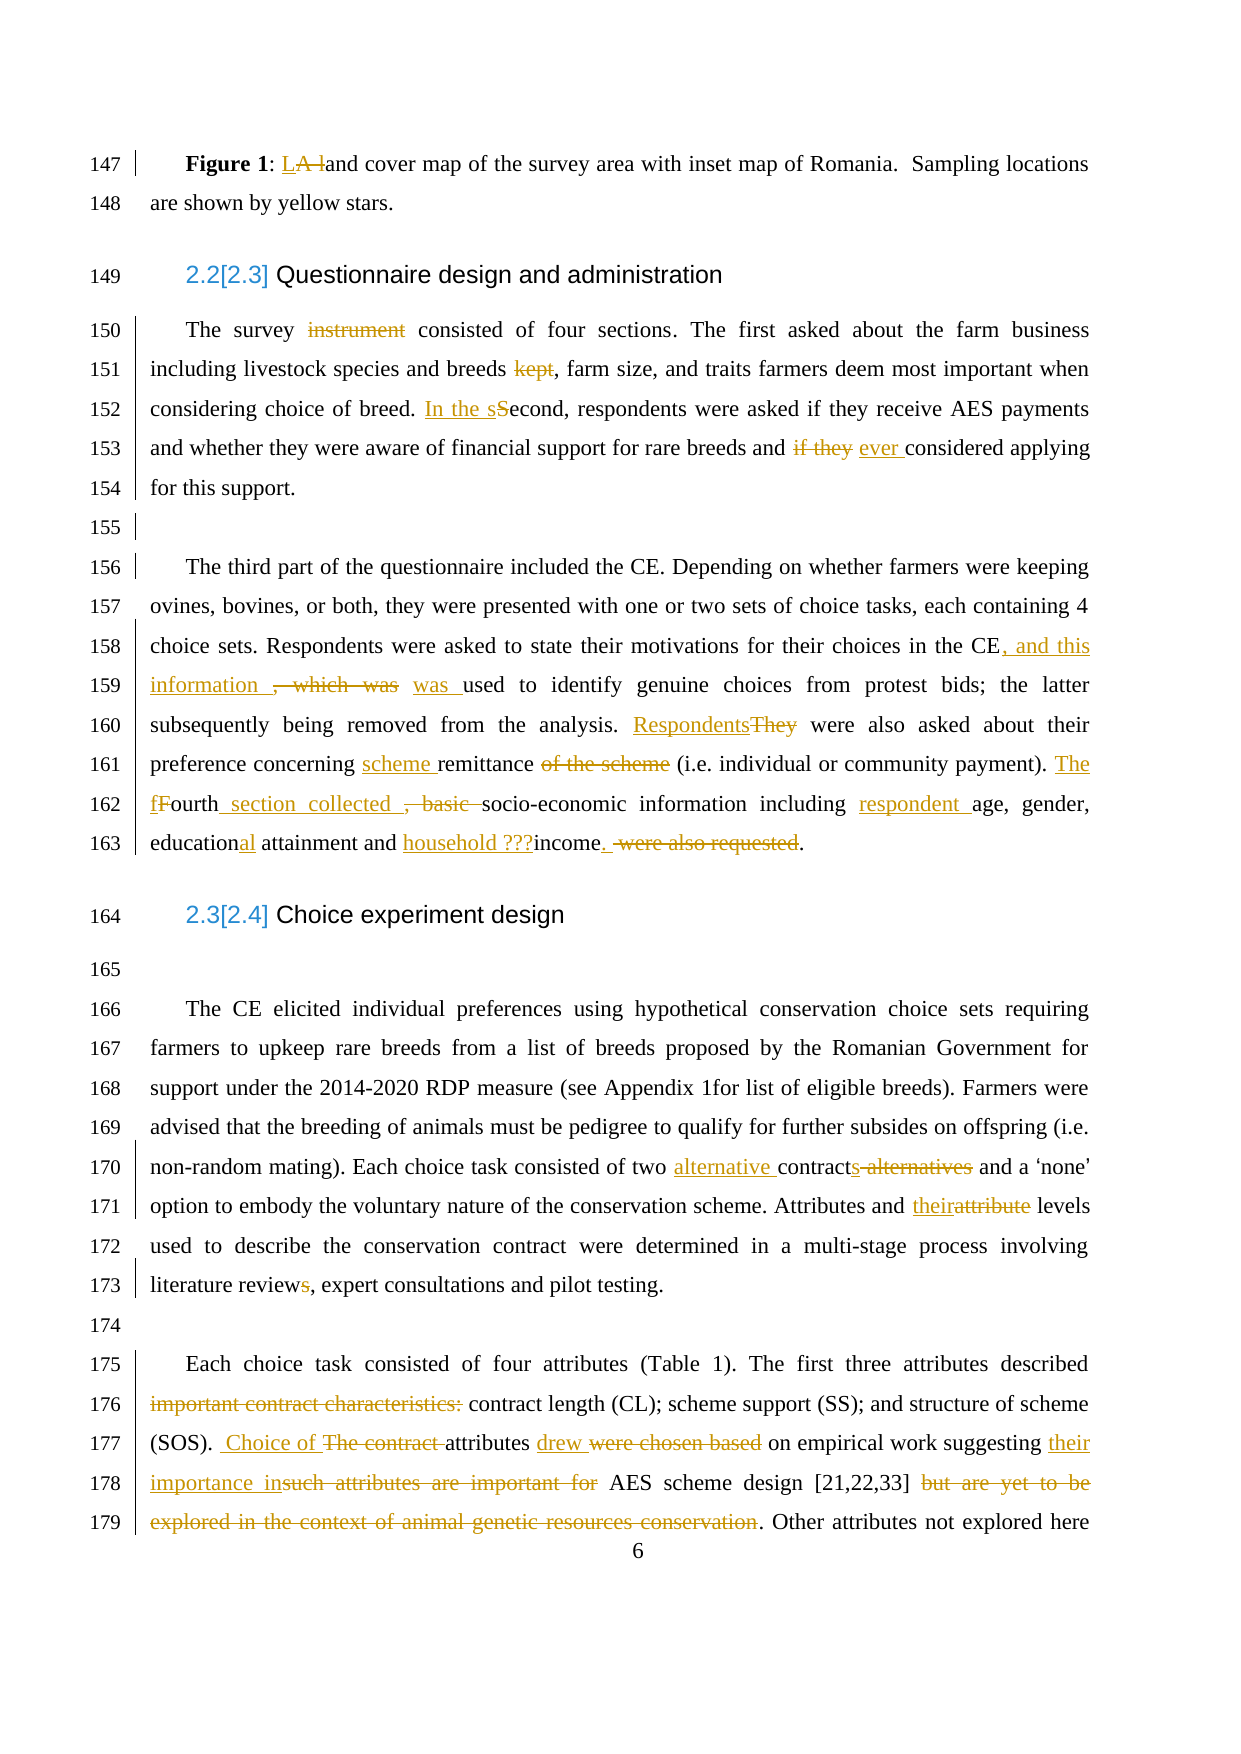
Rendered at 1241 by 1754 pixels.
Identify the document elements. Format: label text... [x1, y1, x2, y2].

subtitle Choice experiment design [150, 900, 1090, 928]
text Figure 1: and cover map of the survey area with inset map of Romania. Sampling locations are shown by yellow stars. [150, 150, 1090, 216]
text The CE elicited individual preferences using hypothetical conservation choice sets requiring farmers to upkeep rare breeds from a list of breeds proposed by the Romanian Government for support under the 2014-2020 RDP measure (see Appendix 1for list of eligible breeds). Farmers were advised that the breeding of animals must be pedigree to qualify for further subsides on offspring (i.e. non-random mating). Each choice task consisted of two contract and a ‘none’ option to embody the voluntary nature of the conservation scheme. Attributes and levels used to describe the conservation contract were determined in a multi-stage process involving literature review, expert consultations and pilot testing. [150, 995, 1090, 1298]
text The survey consisted of four sections. The first asked about the farm business including livestock species and breeds , farm size, and traits farmers deem most important when considering choice of breed. econd, respondents were asked if they receive AES payments and whether they were aware of financial support for rare breeds and considered applying for this support. [150, 316, 1090, 500]
text The third part of the questionnaire included the CE. Depending on whether farmers were keeping ovines, bovines, or both, they were presented with one or two sets of choice tasks, each containing 4 choice sets. Respondents were asked to state their motivations for their choices in the CE used to identify genuine choices from protest bids; the latter subsequently being removed from the analysis. were also asked about their preference concerning remittance (i.e. individual or community payment). ourthsocio-economic information including age, gender, education attainment and income. [150, 553, 1090, 855]
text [150, 1350, 1090, 1534]
subtitle Questionnaire design and administration [150, 260, 1090, 289]
